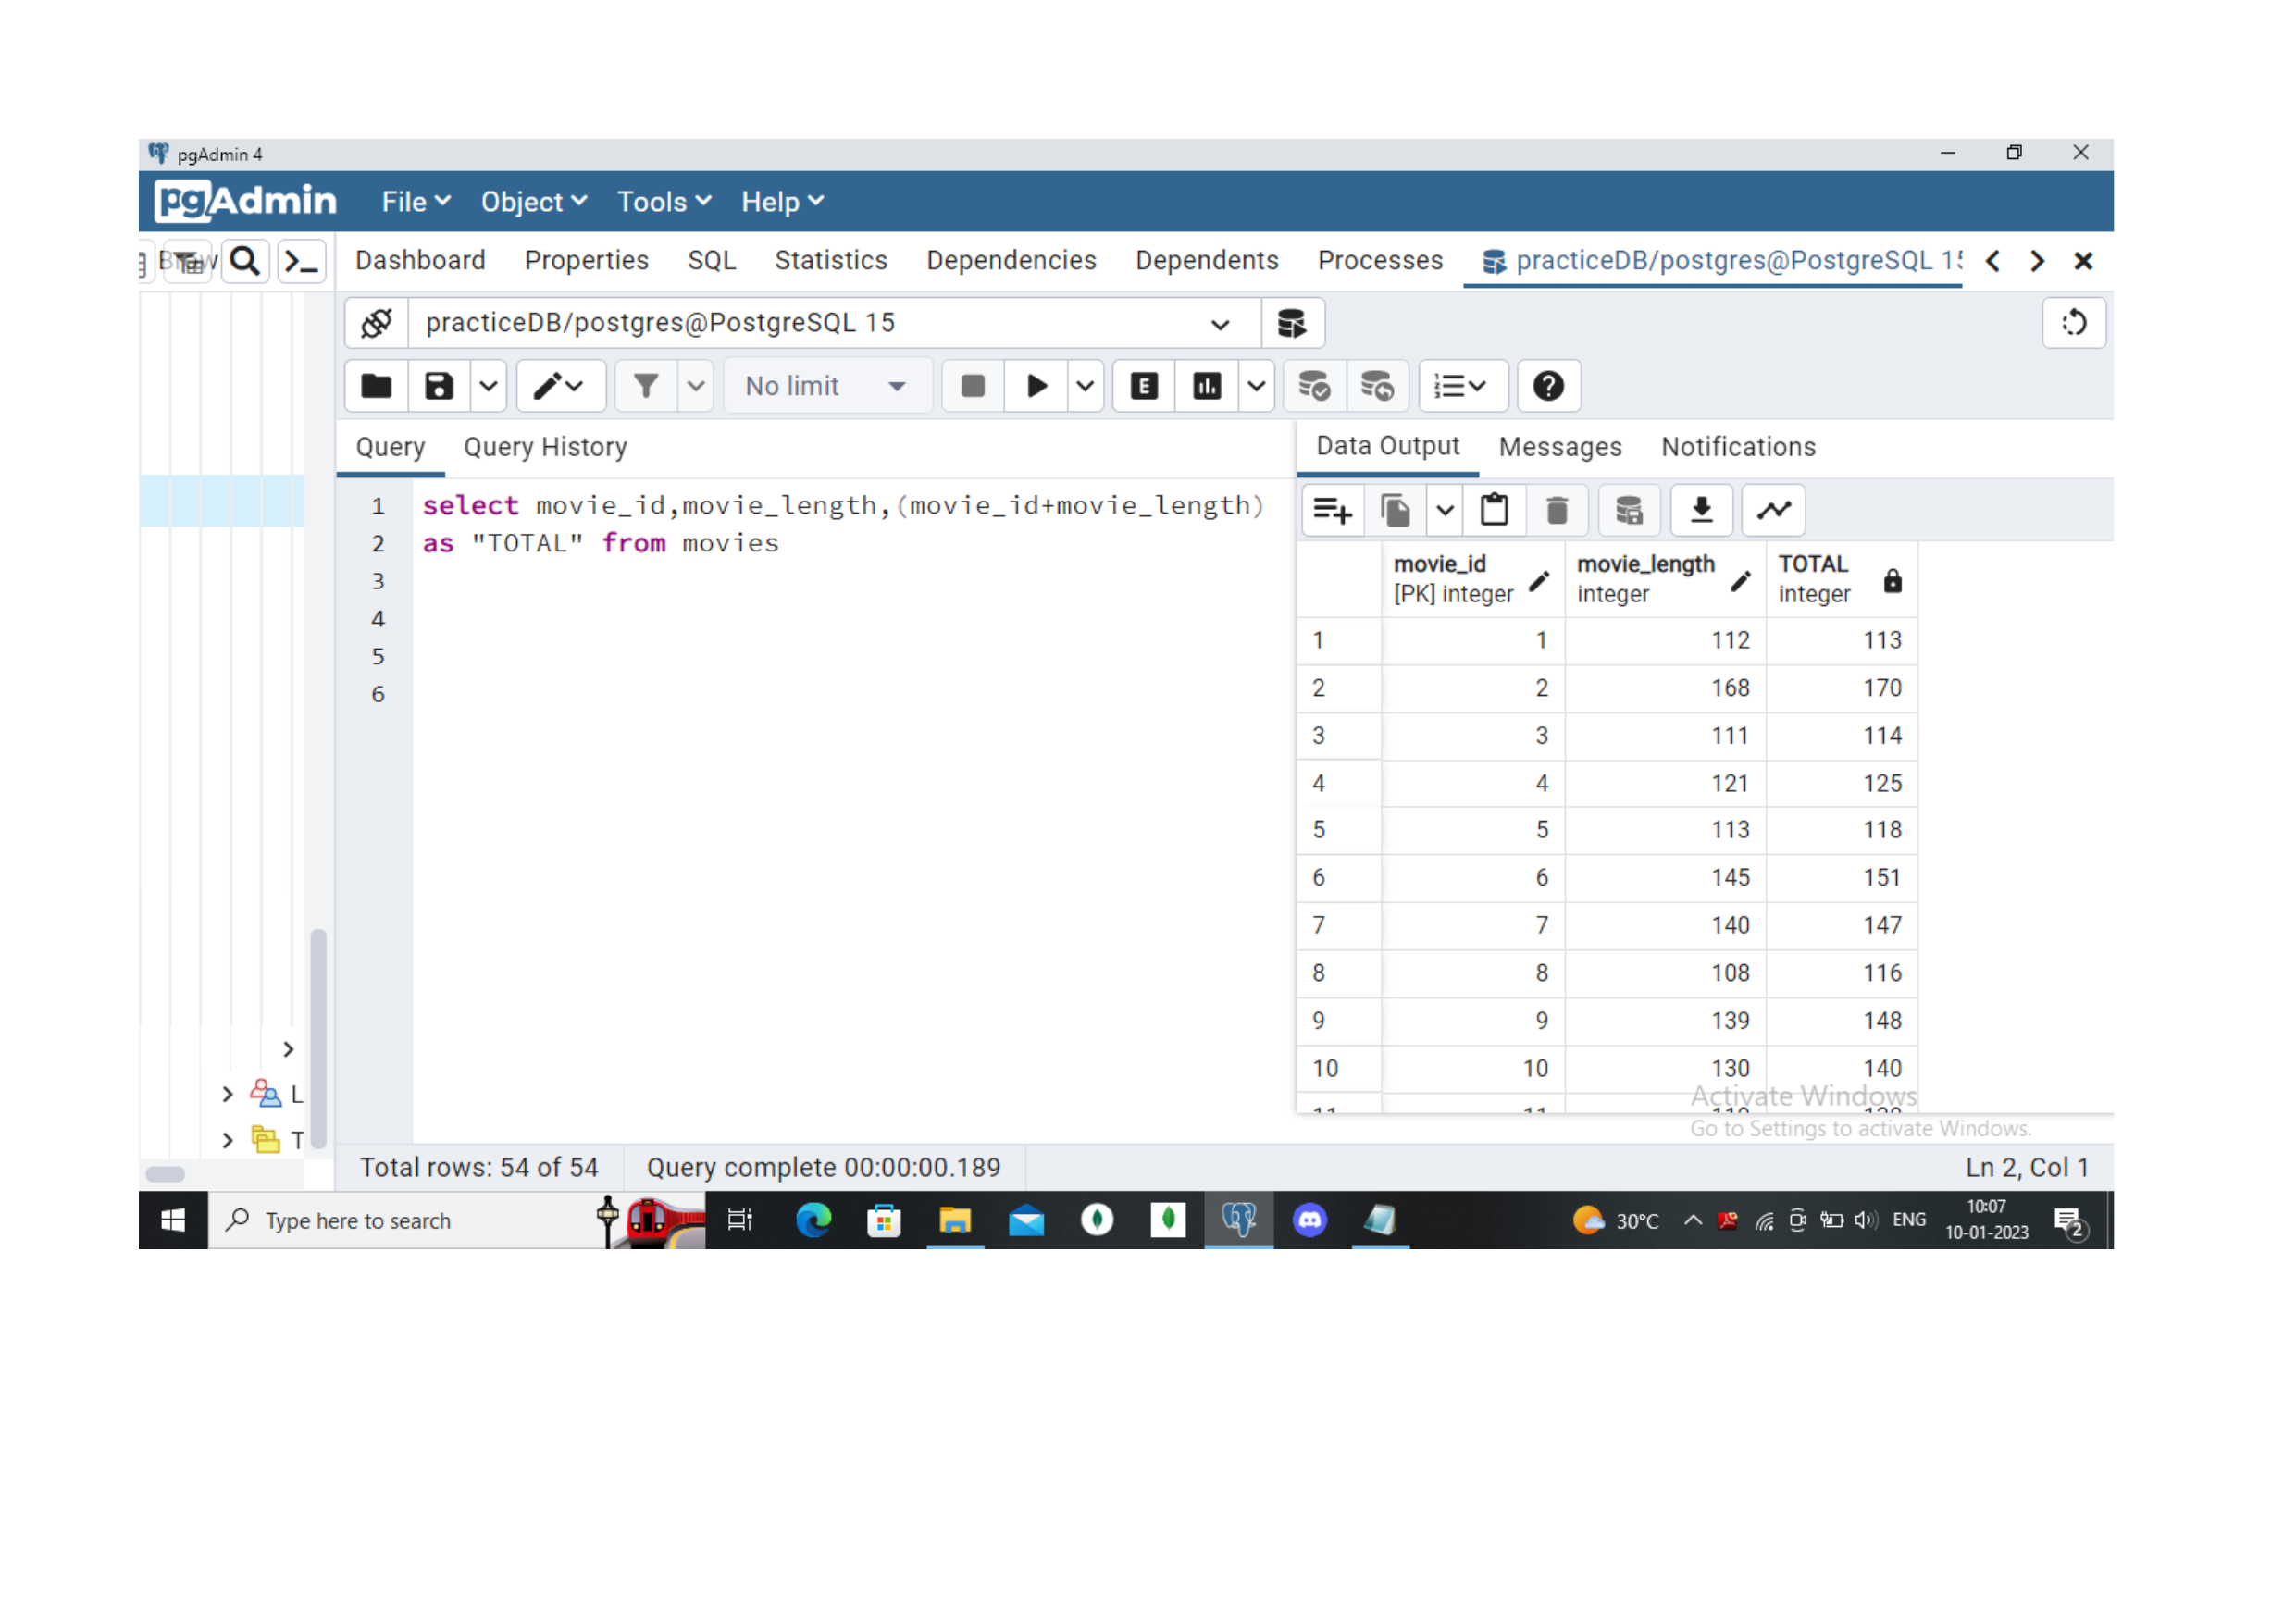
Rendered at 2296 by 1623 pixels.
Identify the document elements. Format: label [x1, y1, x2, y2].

picture [139, 139, 2115, 1249]
